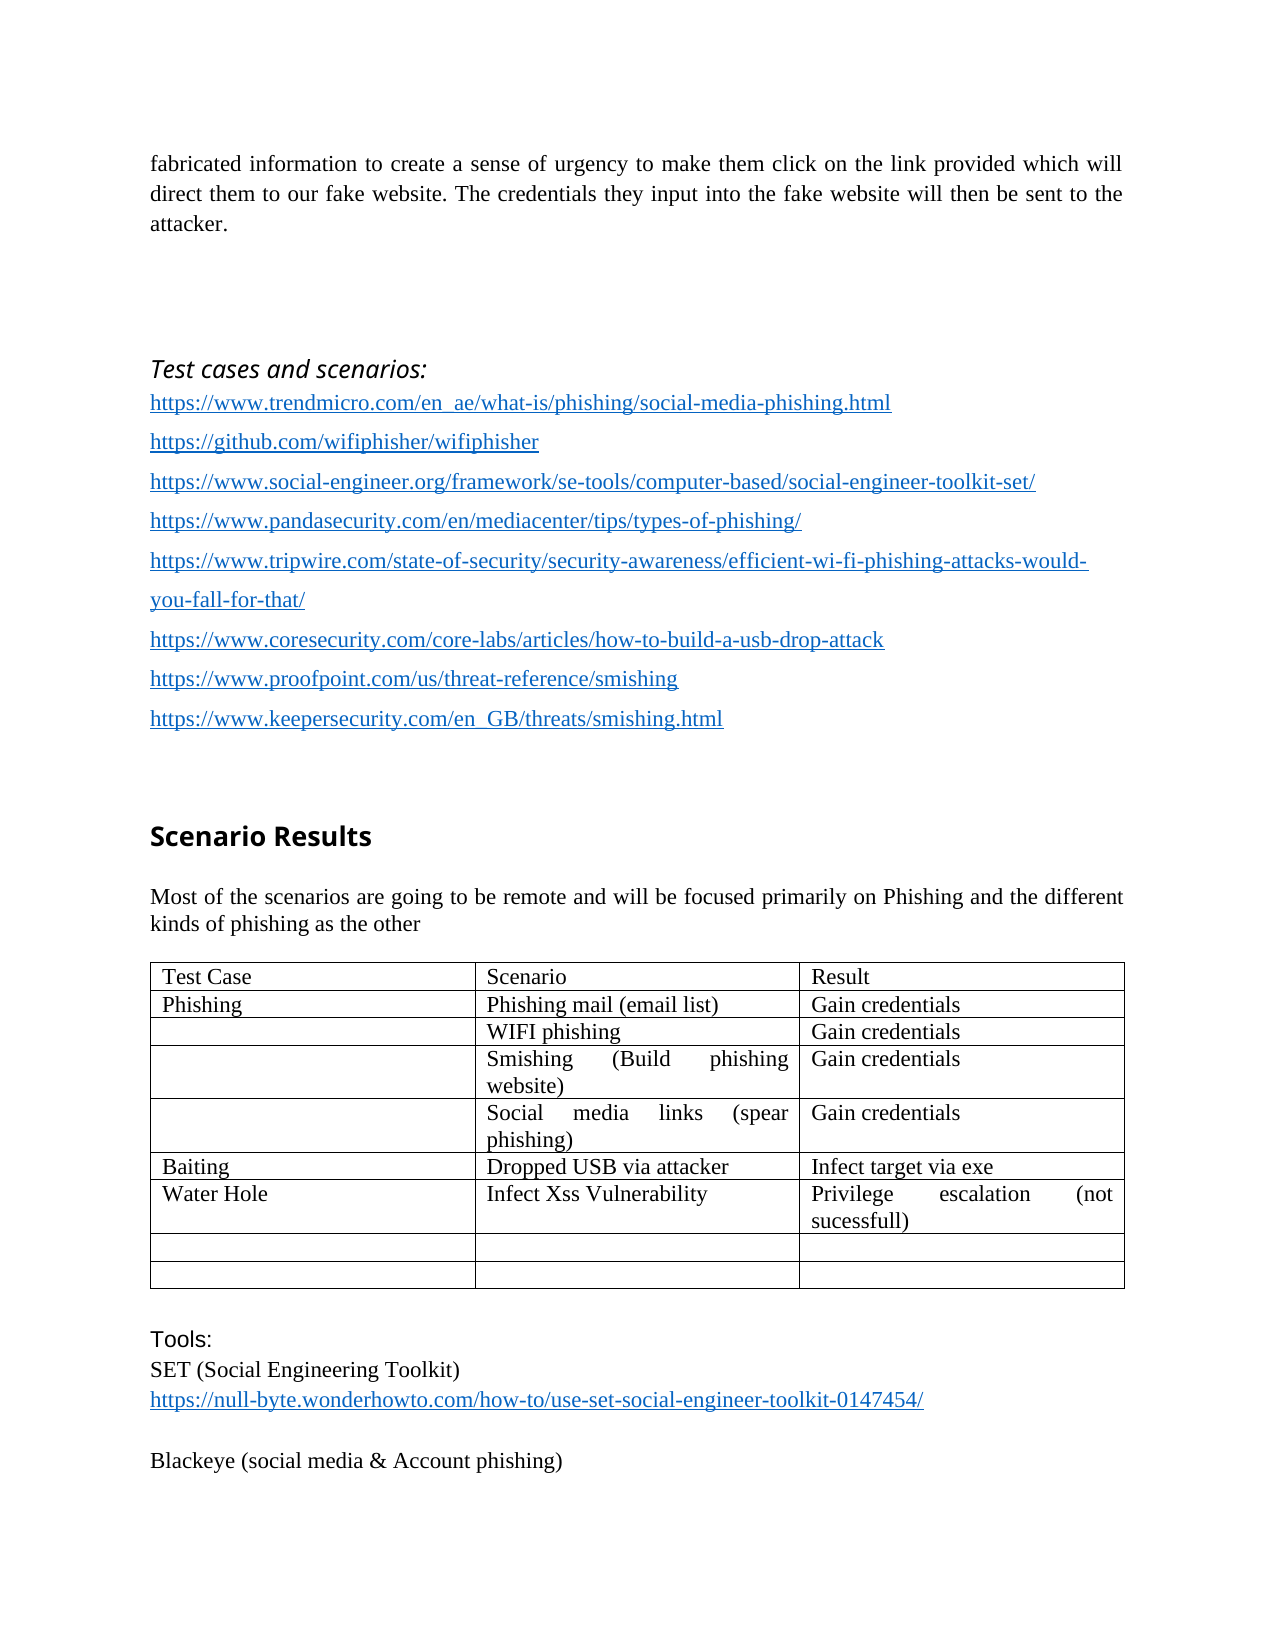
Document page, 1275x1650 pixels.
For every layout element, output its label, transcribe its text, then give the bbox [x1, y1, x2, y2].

subtitle Scenario Results [150, 817, 1125, 854]
text https://github.com/wifiphisher/wifiphisher [150, 428, 1125, 455]
table_cell WIFI phishing [476, 1018, 799, 1044]
table_cell Infect target via exe [800, 1153, 1124, 1179]
text https://www.coresecurity.com/core-labs/articles/how-to-build-a-usb-drop-attack [150, 626, 1125, 652]
table_cell Gain credentials [800, 1018, 1124, 1044]
text Most of the scenarios are going to be remote and will be focused primarily on Phishing and the different kinds of phishing as the other [150, 883, 1125, 936]
table_cell [151, 1046, 475, 1098]
table_cell [151, 1099, 475, 1152]
table_cell Dropped USB via attacker [476, 1153, 799, 1179]
table_cell [151, 1234, 475, 1261]
text https://www.keepersecurity.com/en_GB/threats/smishing.html [150, 705, 1125, 731]
text https://www.pandasecurity.com/en/mediacenter/tips/types-of-phishing/ [150, 507, 1125, 534]
table_cell Water Hole [151, 1180, 475, 1233]
text https://www.social-engineer.org/framework/se-tools/computer-based/social-engineer-toolkit-set/ [150, 468, 1125, 494]
table_cell Gain credentials [800, 1099, 1124, 1152]
table_header Test Case [151, 963, 475, 990]
table_cell Baiting [151, 1153, 475, 1179]
text https://null-byte.wonderhowto.com/how-to/use-set-social-engineer-toolkit-0147454/ [150, 1386, 1125, 1413]
text https://www.trendmicro.com/en_ae/what-is/phishing/social-media-phishing.html [150, 389, 1125, 415]
table_cell [800, 1262, 1124, 1288]
text https://www.tripwire.com/state-of-security/security-awareness/efficient-wi-fi-phishing-attacks-would-you-fall-for-that/ [150, 547, 1125, 613]
table_cell Phishing [151, 991, 475, 1017]
text https://www.proofpoint.com/us/threat-reference/smishing [150, 665, 1125, 692]
text Blackeye (social media & Account phishing) [150, 1447, 1125, 1473]
text Tools: [150, 1326, 1125, 1352]
table_cell [476, 1234, 799, 1261]
table_cell Privilege escalation (not sucessfull) [800, 1180, 1124, 1233]
table_cell [151, 1262, 475, 1288]
table_header Scenario [476, 963, 799, 990]
table_cell Social media links (spear phishing) [476, 1099, 799, 1152]
table_cell Gain credentials [800, 1046, 1124, 1098]
table_cell Infect Xss Vulnerability [476, 1180, 799, 1233]
table_cell Gain credentials [800, 991, 1124, 1017]
table_cell Phishing mail (email list) [476, 991, 799, 1017]
text SET (Social Engineering Toolkit) [150, 1356, 1125, 1382]
table_cell [151, 1018, 475, 1044]
table_cell Smishing (Build phishing website) [476, 1046, 799, 1098]
table_cell [800, 1234, 1124, 1261]
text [150, 150, 1125, 237]
table_cell [476, 1262, 799, 1288]
subtitle Test cases and scenarios: [150, 352, 1125, 386]
table_header Result [800, 963, 1124, 990]
